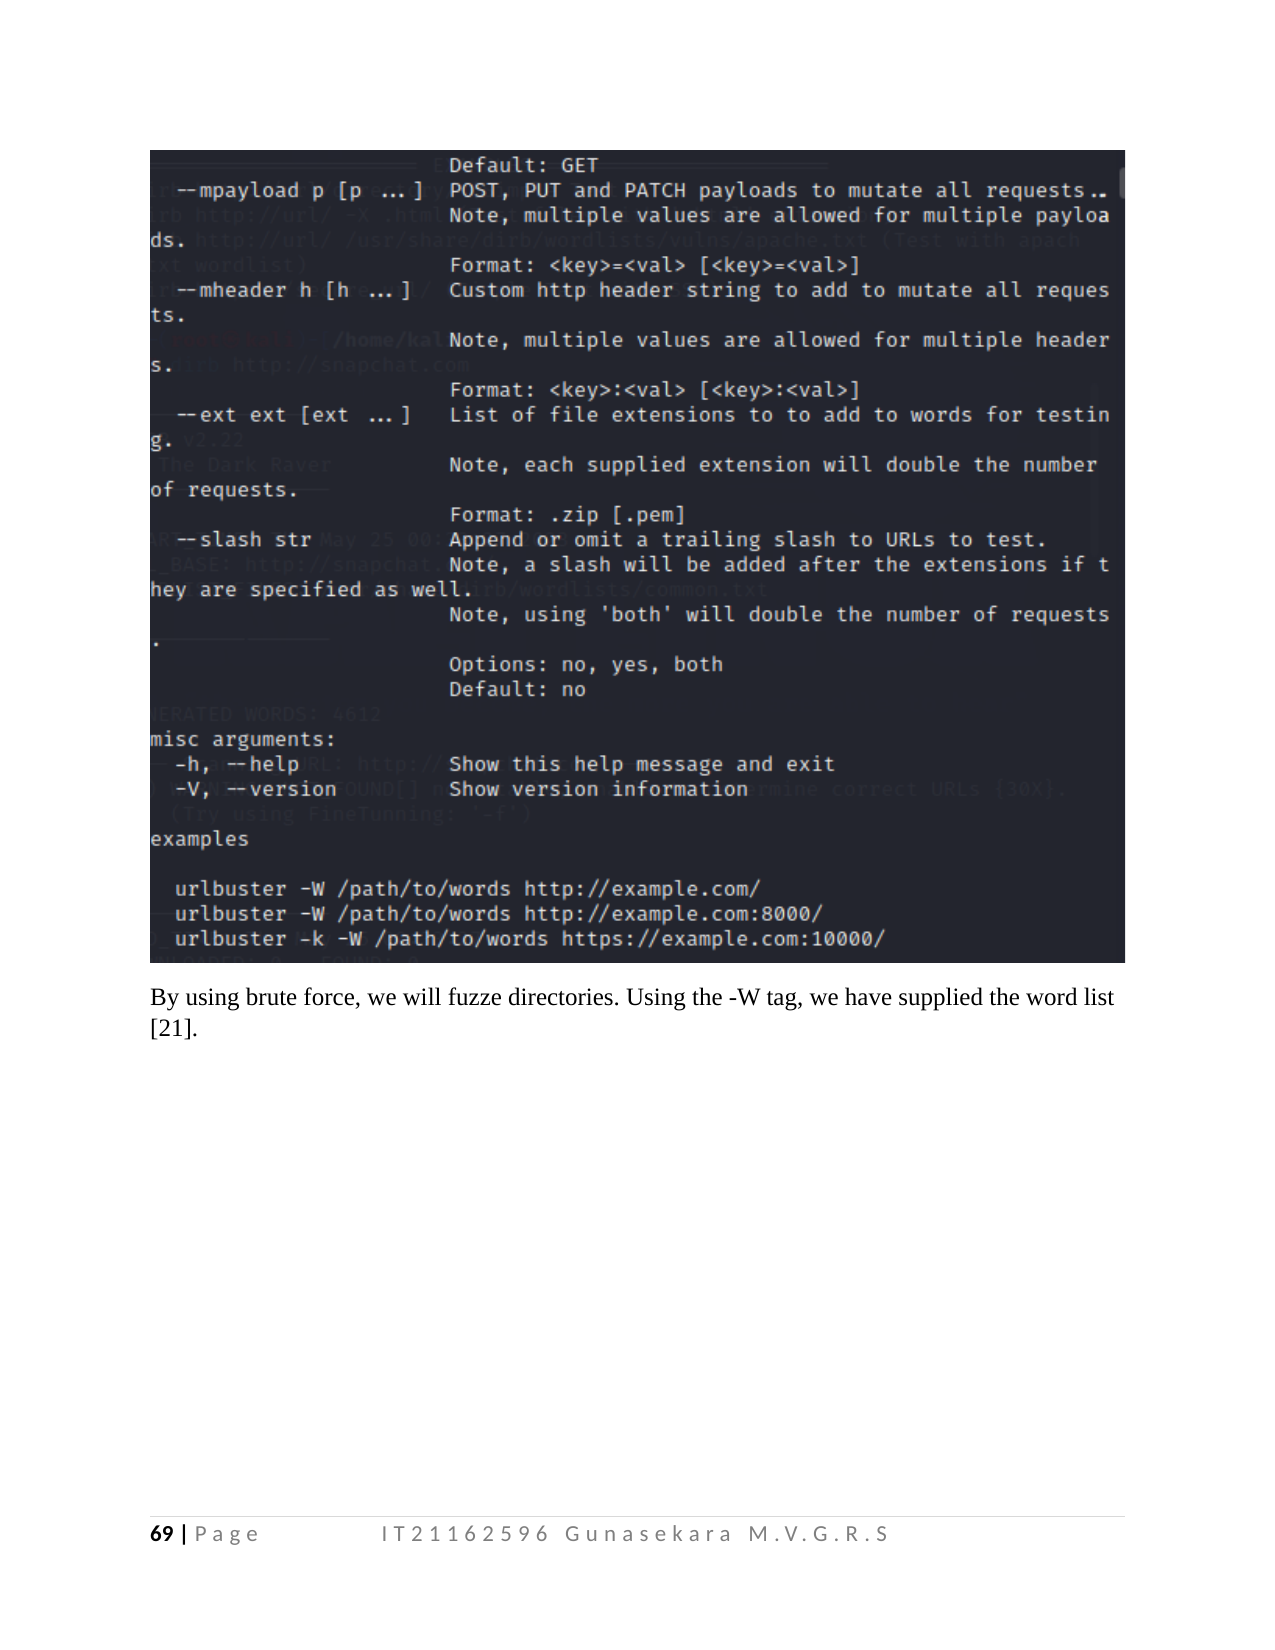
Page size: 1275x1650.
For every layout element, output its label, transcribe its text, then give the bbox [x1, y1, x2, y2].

picture [150, 150, 1125, 963]
text By using brute force, we will fuzze directories. Using the -W tag, we have supplied the word list. [150, 982, 1125, 1042]
